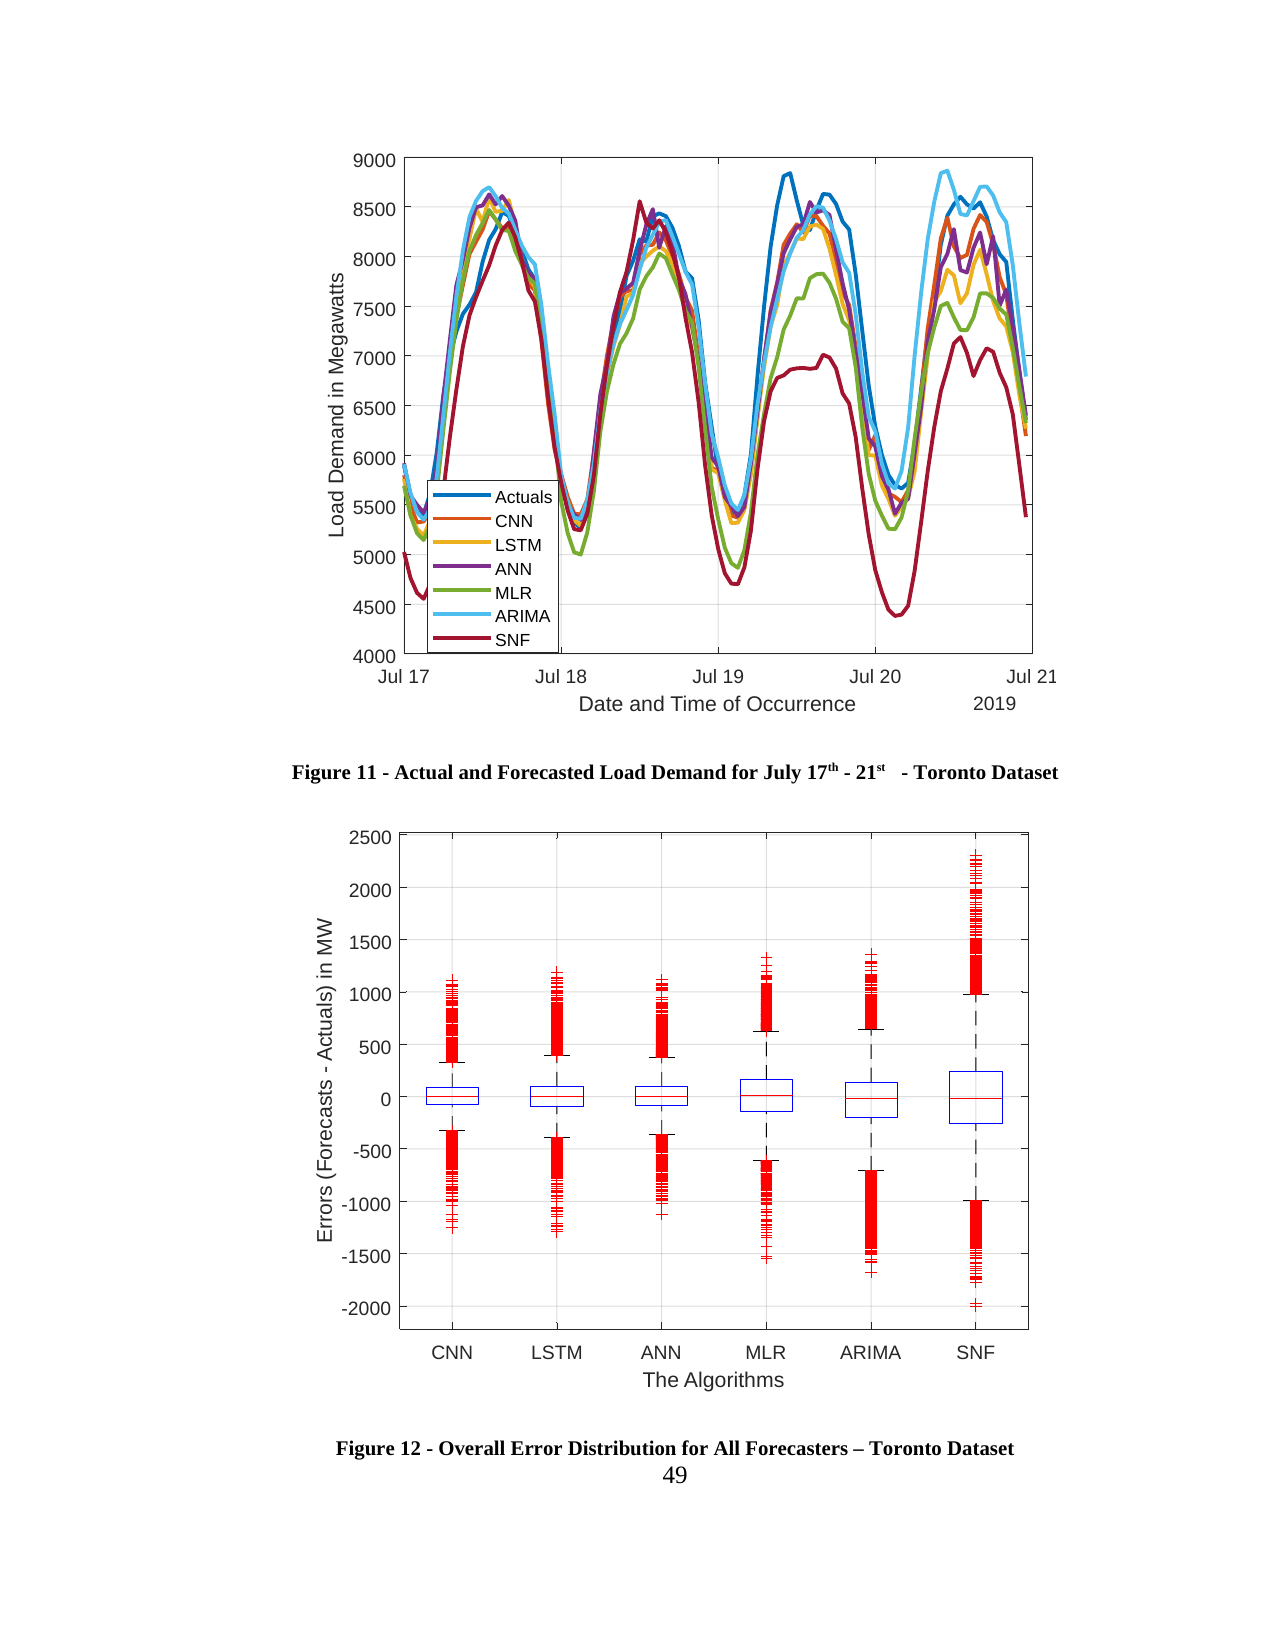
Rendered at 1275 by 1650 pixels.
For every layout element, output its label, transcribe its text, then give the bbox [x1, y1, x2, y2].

text Figure 12 - Overall Error Distribution for All Forecasters – Toronto Dataset [225, 1436, 1125, 1460]
text Figure 11 - Actual and Forecasted Load Demand for July 17th - 21st - Toronto Dataset [225, 760, 1125, 784]
